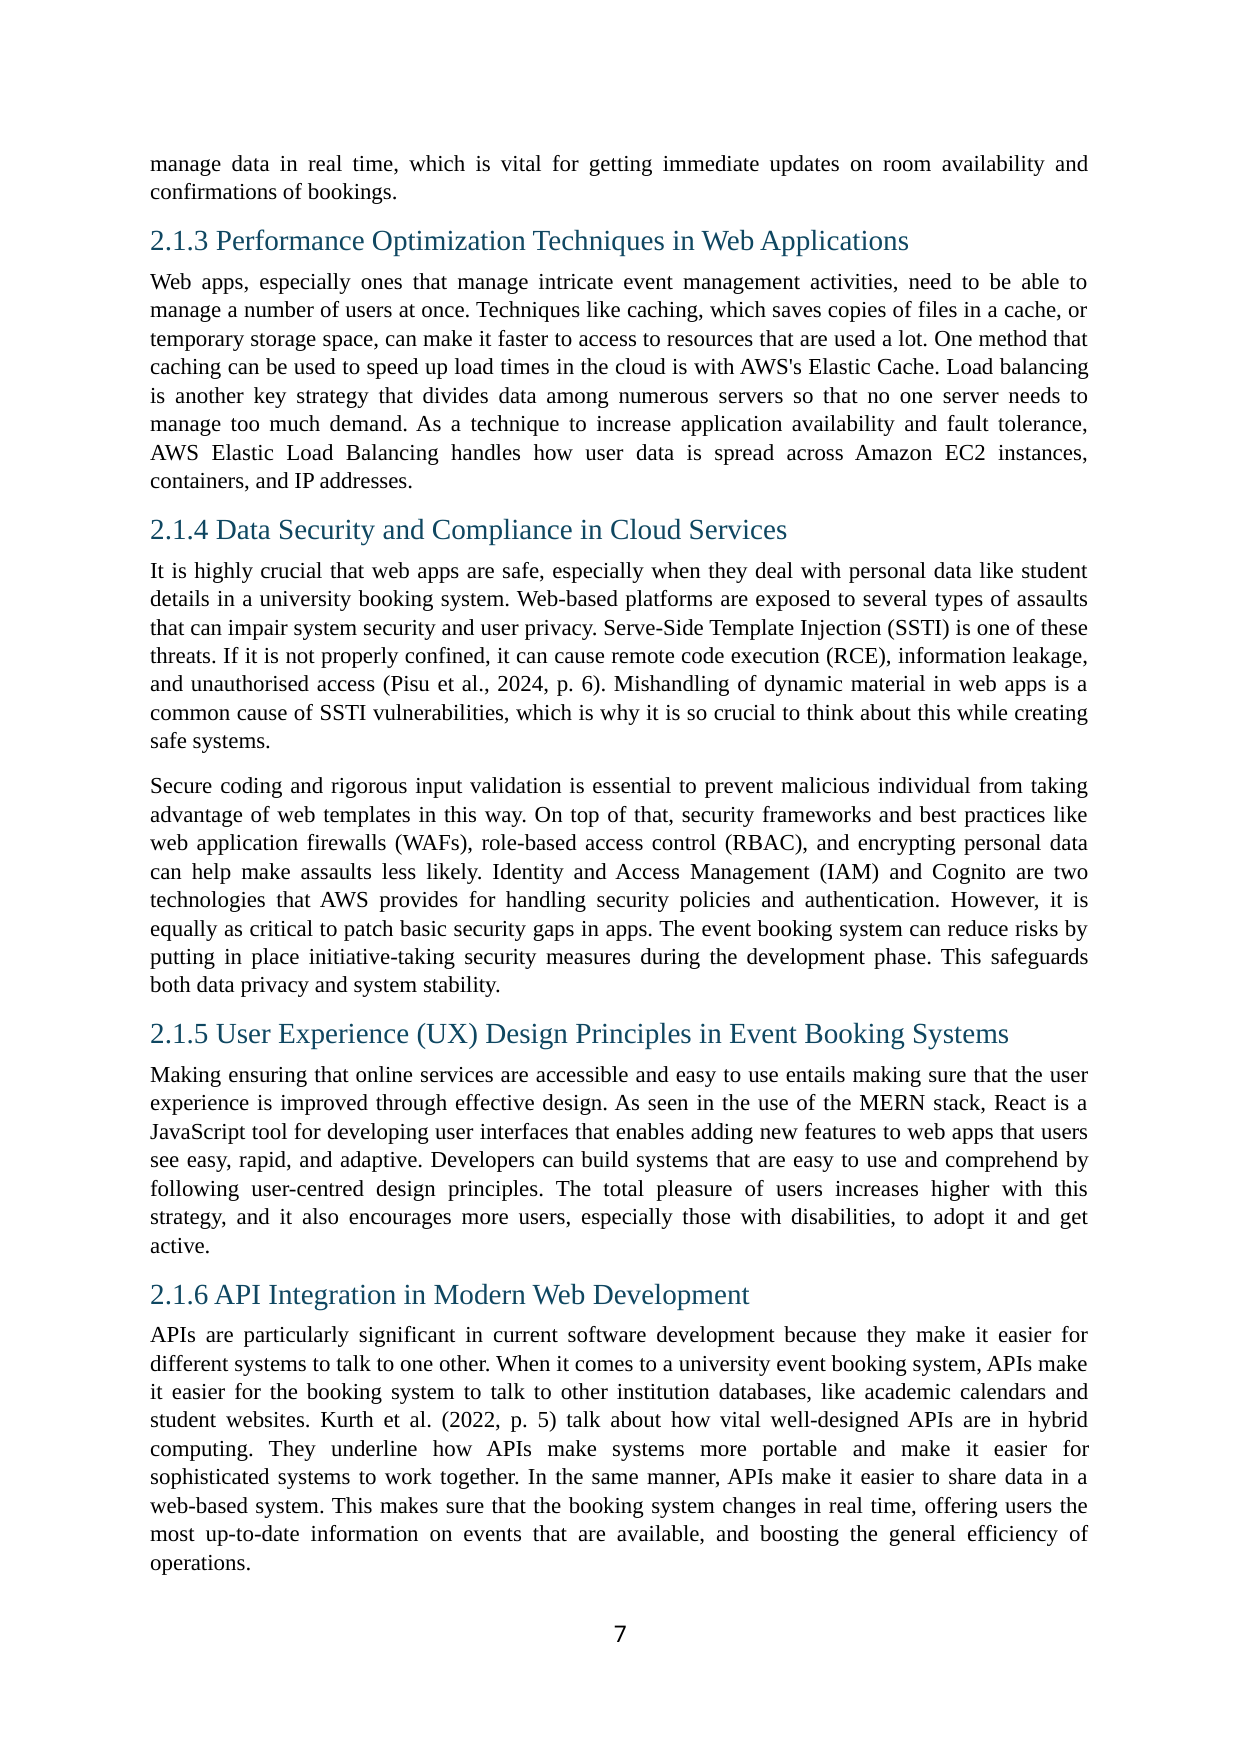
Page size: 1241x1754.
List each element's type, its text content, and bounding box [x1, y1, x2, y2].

text APIs are particularly significant in current software development because they make it easier for different systems to talk to one other. When it comes to a university event booking system, APIs make it easier for the booking system to talk to other institution databases, like academic calendars and student websites. Kurth et al. (2022, p. 5) talk about how vital well-designed APIs are in hybrid computing. They underline how APIs make systems more portable and make it easier for sophisticated systems to work together. In the same manner, APIs make it easier to share data in a web-based system. This makes sure that the booking system changes in real time, offering users the most up-to-date information on events that are available, and boosting the general efficiency of operations. [150, 1321, 1090, 1575]
subtitle 2.1.6 API Integration in Modern Web Development [150, 1277, 1090, 1310]
text Secure coding and rigorous input validation is essential to prevent malicious individual from taking advantage of web templates in this way. On top of that, security frameworks and best practices like web application firewalls (WAFs), role-based access control (RBAC), and encrypting personal data can help make assaults less likely. Identity and Access Management (IAM) and Cognito are two technologies that AWS provides for handling security policies and authentication. However, it is equally as critical to patch basic security gaps in apps. The event booking system can reduce risks by putting in place initiative-taking security measures during the development phase. This safeguards both data privacy and system stability. [150, 772, 1090, 998]
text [150, 150, 1090, 205]
text It is highly crucial that web apps are safe, especially when they deal with personal data like student details in a university booking system. Web-based platforms are exposed to several types of assaults that can impair system security and user privacy. Serve-Side Template Injection (SSTI) is one of these threats. If it is not properly confined, it can cause remote code execution (RCE), information leakage, and unauthorised access (Pisu et al., 2024, p. 6). Mishandling of dynamic material in web apps is a common cause of SSTI vulnerabilities, which is why it is so crucial to think about this while creating safe systems. [150, 557, 1090, 754]
subtitle 2.1.5 User Experience (UX) Design Principles in Event Booking Systems [150, 1017, 1090, 1050]
text Making ensuring that online services are accessible and easy to use entails making sure that the user experience is improved through effective design. As seen in the use of the MERN stack, React is a JavaScript tool for developing user interfaces that enables adding new features to web apps that users see easy, rapid, and adaptive. Developers can build systems that are easy to use and comprehend by following user-centred design principles. The total pleasure of users increases higher with this strategy, and it also encourages more users, especially those with disabilities, to adopt it and get active. [150, 1061, 1090, 1258]
text Web apps, especially ones that manage intricate event management activities, need to be able to manage a number of users at once. Techniques like caching, which saves copies of files in a cache, or temporary storage space, can make it faster to access to resources that are used a lot. One method that caching can be used to speed up load times in the cloud is with AWS's Elastic Cache. Load balancing is another key strategy that divides data among numerous servers so that no one server needs to manage too much demand. As a technique to increase application availability and fault tolerance, AWS Elastic Load Balancing handles how user data is spread across Amazon EC2 instances, containers, and IP addresses. [150, 268, 1090, 493]
subtitle 2.1.3 Performance Optimization Techniques in Web Applications [150, 223, 1090, 257]
subtitle 2.1.4 Data Security and Compliance in Cloud Services [150, 512, 1090, 546]
